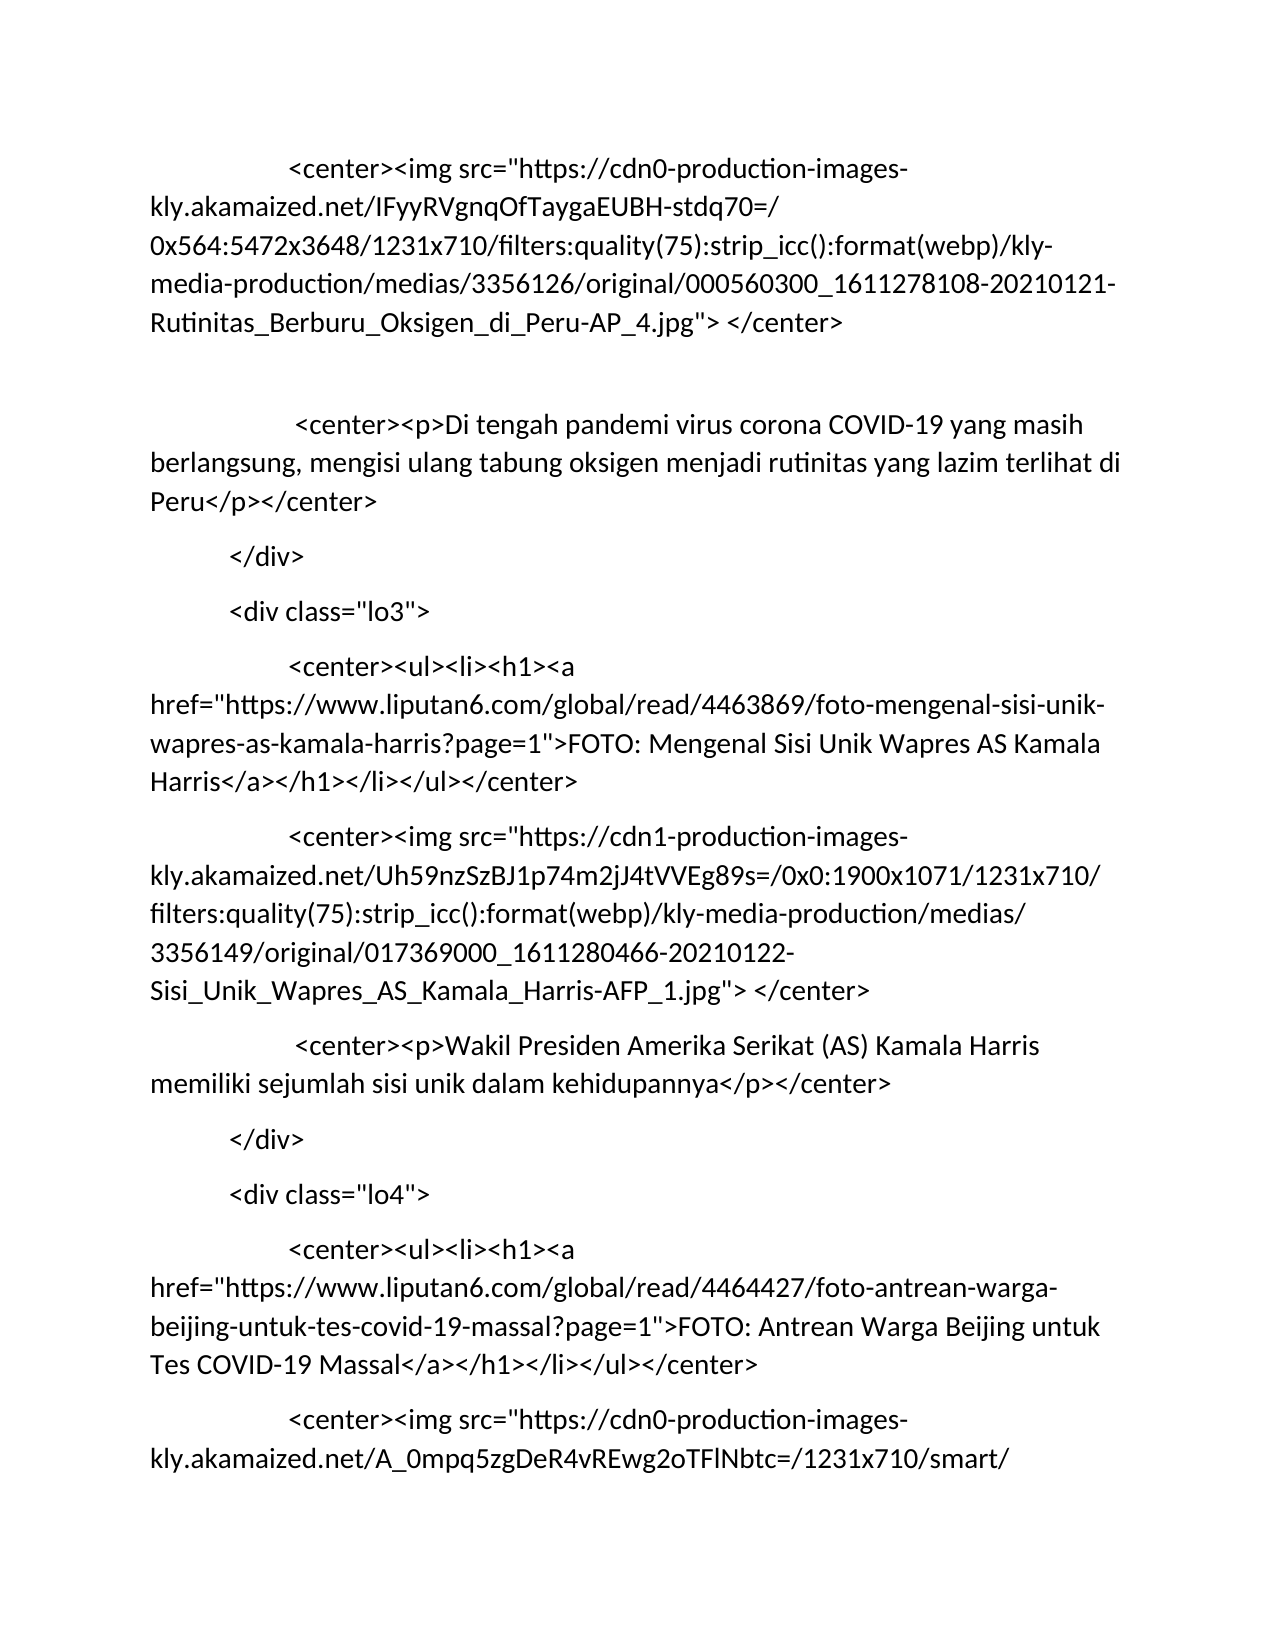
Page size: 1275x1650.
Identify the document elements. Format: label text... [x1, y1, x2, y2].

text <div class="lo4"> [150, 1176, 1125, 1211]
text <center><ul><li><h1><a href="https://www.liputan6.com/global/read/4463869/foto-mengenal-sisi-unik-wapres-as-kamala-harris?page=1">FOTO: Mengenal Sisi Unik Wapres AS Kamala Harris</a></h1></li></ul></center> [150, 648, 1125, 799]
text <center><img src="https://cdn0-production-images-kly.akamaized.net/IFyyRVgnqOfTaygaEUBH-stdq70=/0x564:5472x3648/1231x710/filters:quality(75):strip_icc():format(webp)/kly-media-production/medias/3356126/original/000560300_1611278108-20210121-Rutinitas_Berburu_Oksigen_di_Peru-AP_4.jpg"> </center> [150, 150, 1125, 339]
text </div> [150, 1121, 1125, 1156]
text <center><ul><li><h1><a href="https://www.liputan6.com/global/read/4464427/foto-antrean-warga-beijing-untuk-tes-covid-19-massal?page=1">FOTO: Antrean Warga Beijing untuk Tes COVID-19 Massal</a></h1></li></ul></center> [150, 1231, 1125, 1382]
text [150, 1401, 1125, 1475]
text <center><p>Wakil Presiden Amerika Serikat (AS) Kamala Harris memiliki sejumlah sisi unik dalam kehidupannya</p></center> [150, 1027, 1125, 1101]
text <center><p>Di tengah pandemi virus corona COVID-19 yang masih berlangsung, mengisi ulang tabung oksigen menjadi rutinitas yang lazim terlihat di Peru</p></center> [150, 406, 1125, 518]
text </div> [150, 538, 1125, 573]
text <center><img src="https://cdn1-production-images-kly.akamaized.net/Uh59nzSzBJ1p74m2jJ4tVVEg89s=/0x0:1900x1071/1231x710/filters:quality(75):strip_icc():format(webp)/kly-media-production/medias/3356149/original/017369000_1611280466-20210122-Sisi_Unik_Wapres_AS_Kamala_Harris-AFP_1.jpg"> </center> [150, 818, 1125, 1008]
text <div class="lo3"> [150, 593, 1125, 628]
